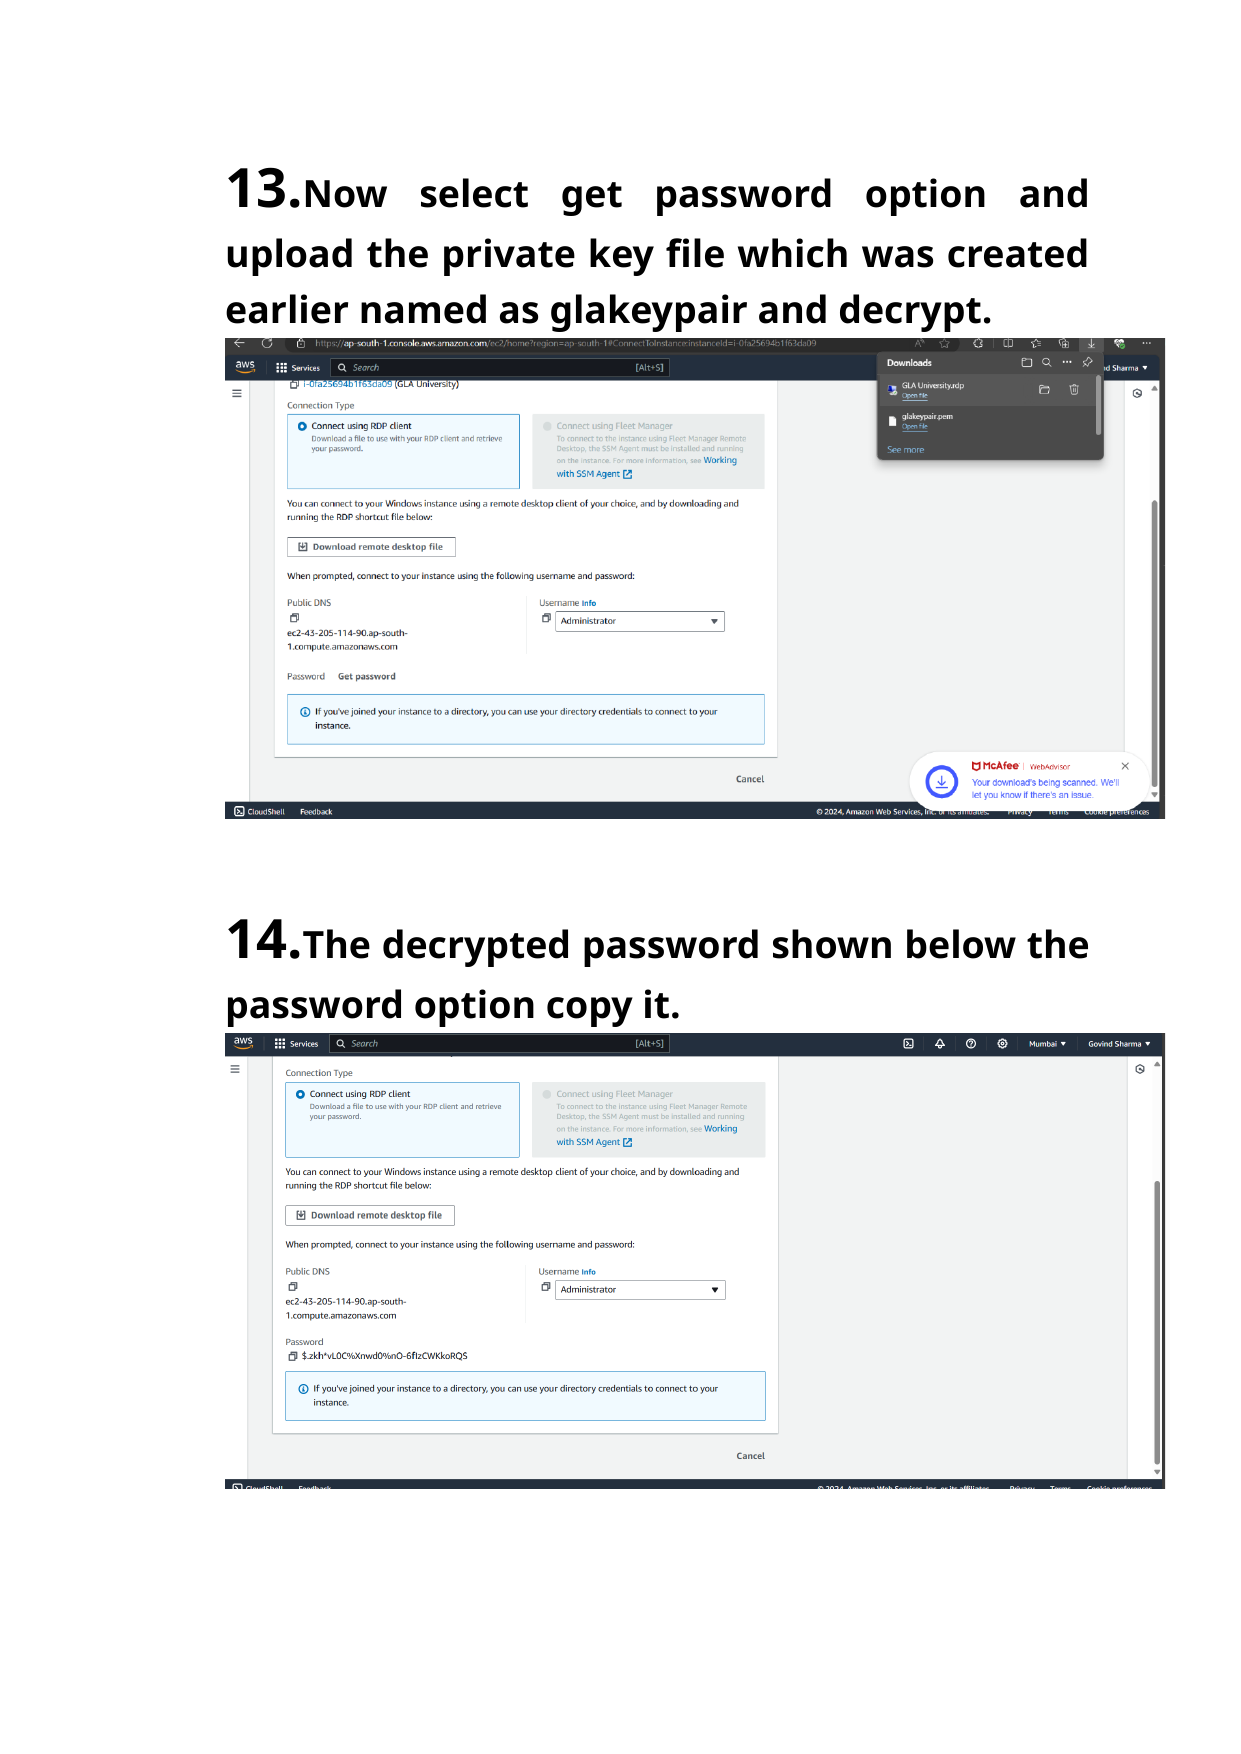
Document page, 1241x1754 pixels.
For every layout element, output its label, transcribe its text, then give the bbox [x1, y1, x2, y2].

picture [225, 338, 1166, 819]
list 13.Now select get password option and upload the private key file which was created earlier named as glakeypair and decrypt. [225, 150, 1090, 334]
list 14.The decrypted password shown below the password option copy it. [225, 900, 1090, 1029]
picture [225, 1033, 1166, 1489]
